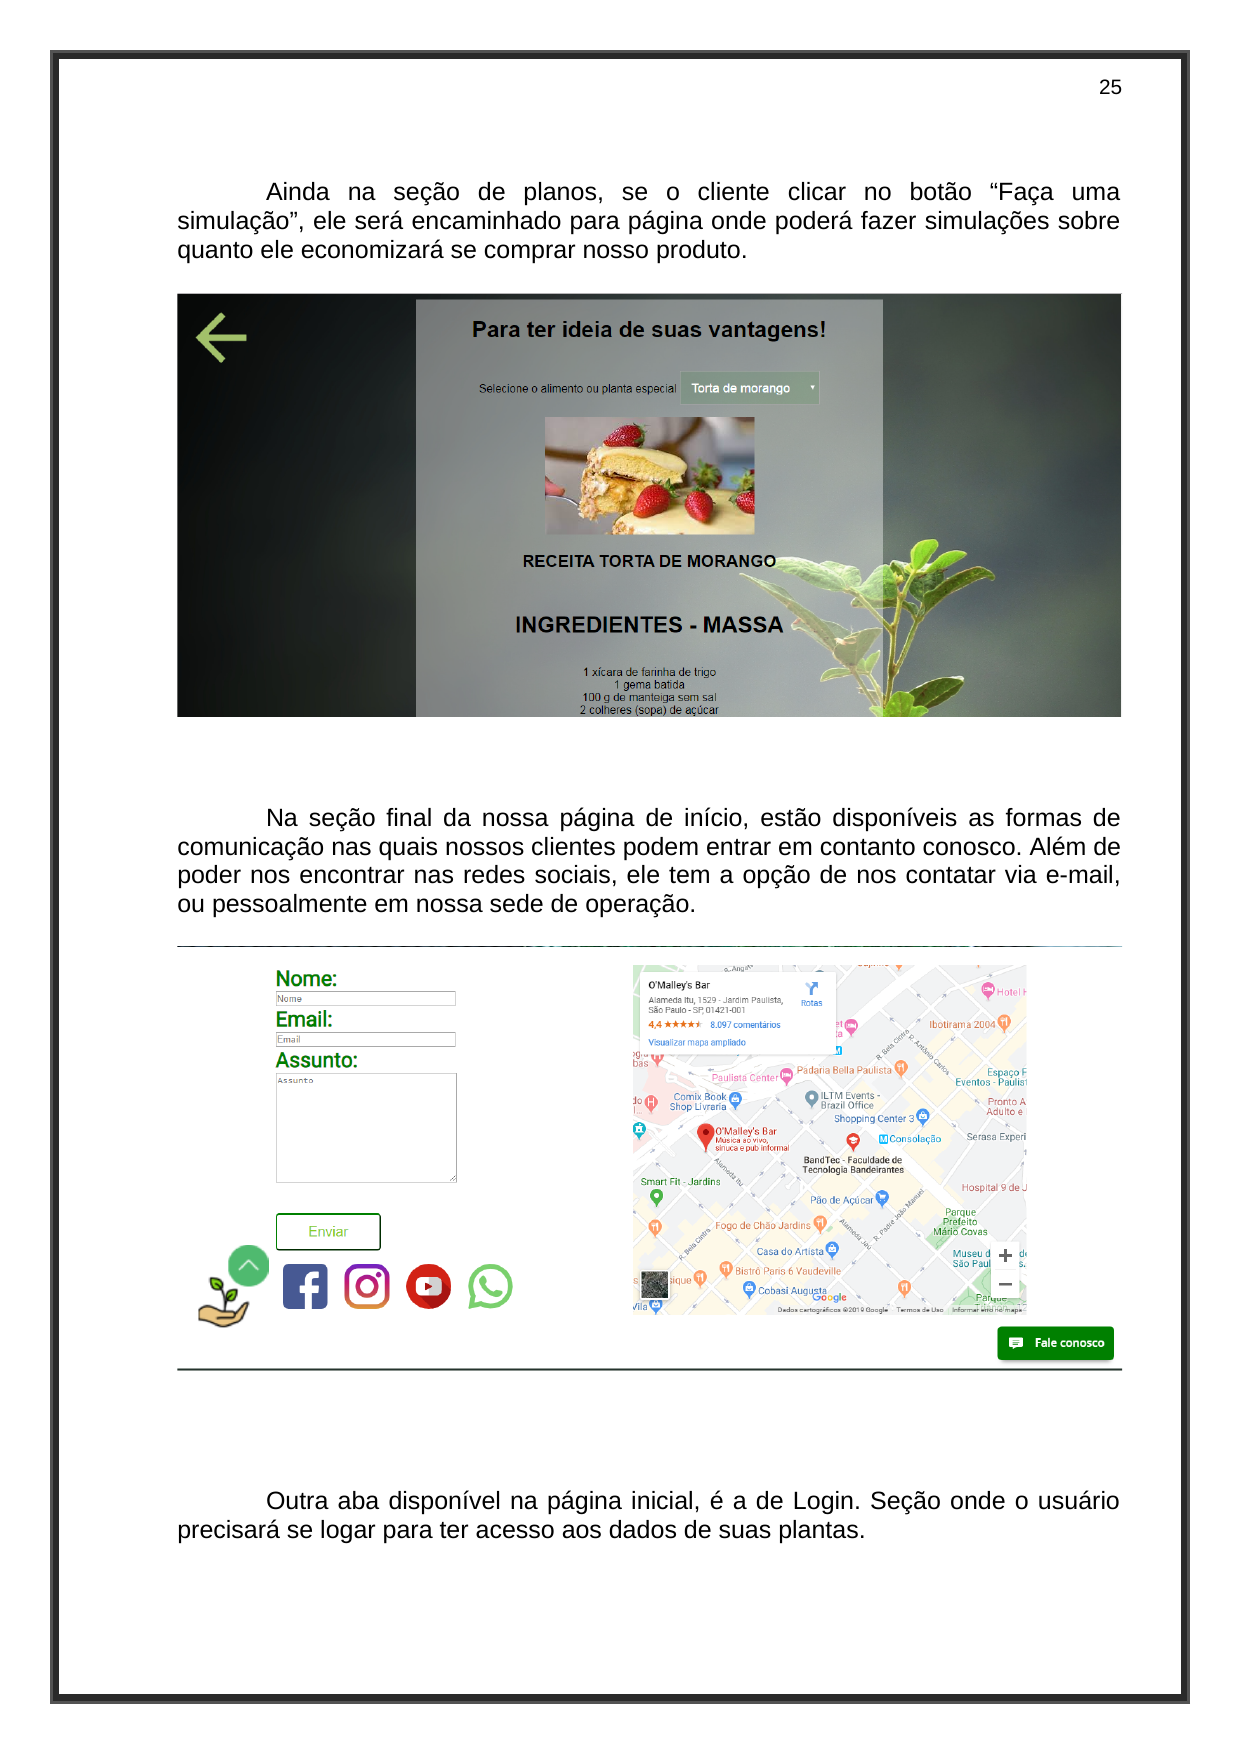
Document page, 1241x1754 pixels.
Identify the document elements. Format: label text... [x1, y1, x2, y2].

text Outra aba disponível na página inicial, é a de Login. Seção onde o usuário precisará se logar para ter acesso aos dados de suas plantas. [177, 1486, 1122, 1543]
picture [177, 292, 1123, 717]
picture [177, 946, 1123, 1371]
text Ainda na seção de planos, se o cliente clicar no botão “Faça uma simulação”, ele será encaminhado para página onde poderá fazer simulações sobre quanto ele economizará se comprar nosso produto. [177, 177, 1122, 263]
text Na seção final da nossa página de início, estão disponíveis as formas de comunicação nas quais nossos clientes podem entrar em contanto conosco. Além de poder nos encontrar nas redes sociais, ele tem a opção de nos contatar via e-mail, ou pessoalmente em nossa sede de operação. [177, 803, 1122, 918]
